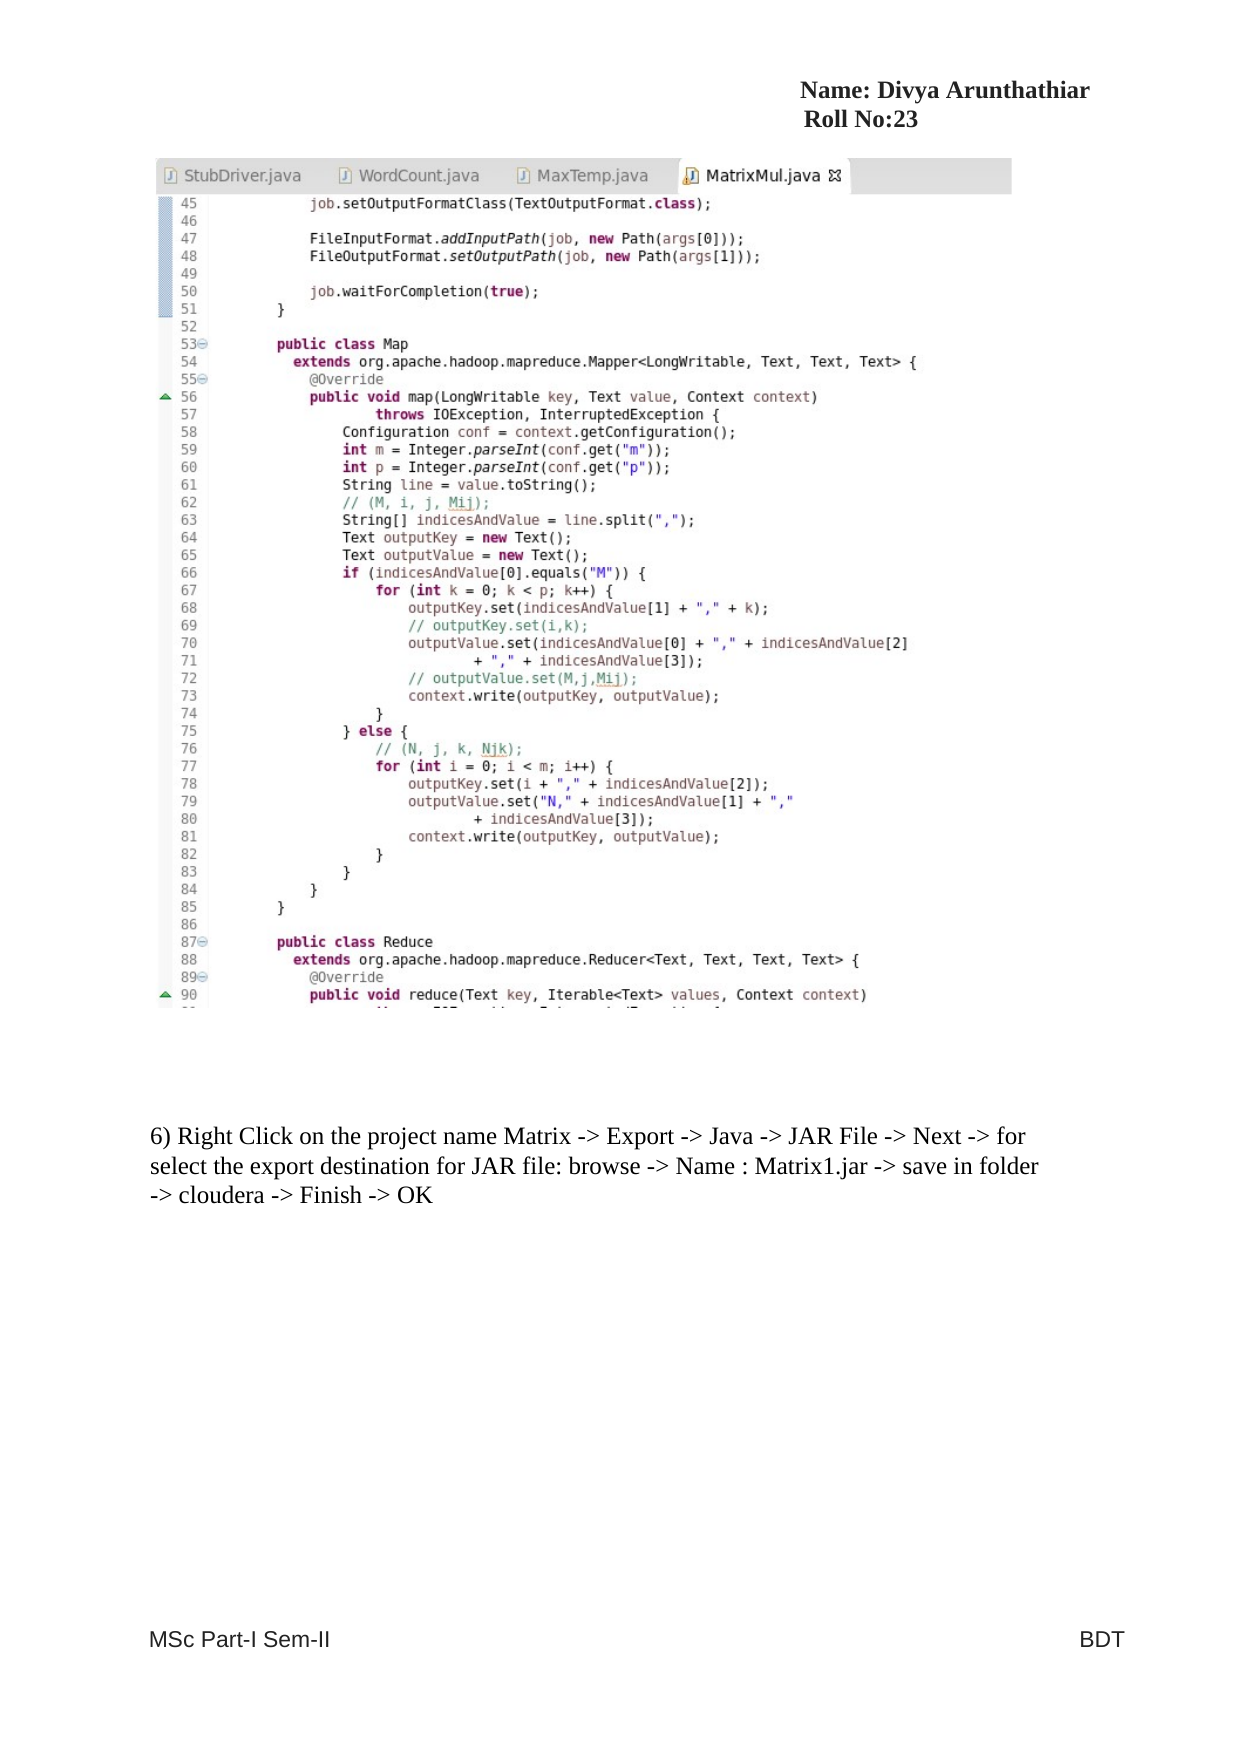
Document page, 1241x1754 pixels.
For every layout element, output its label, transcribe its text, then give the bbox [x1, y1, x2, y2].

text 6) Right Click on the project name Matrix -> Export -> Java -> JAR File -> Next -> for select the export destination for JAR file: browse -> Name : Matrix1.jar -> save in folder -> cloudera -> Finish -> OK [150, 1121, 1040, 1209]
picture [155, 158, 1012, 1008]
